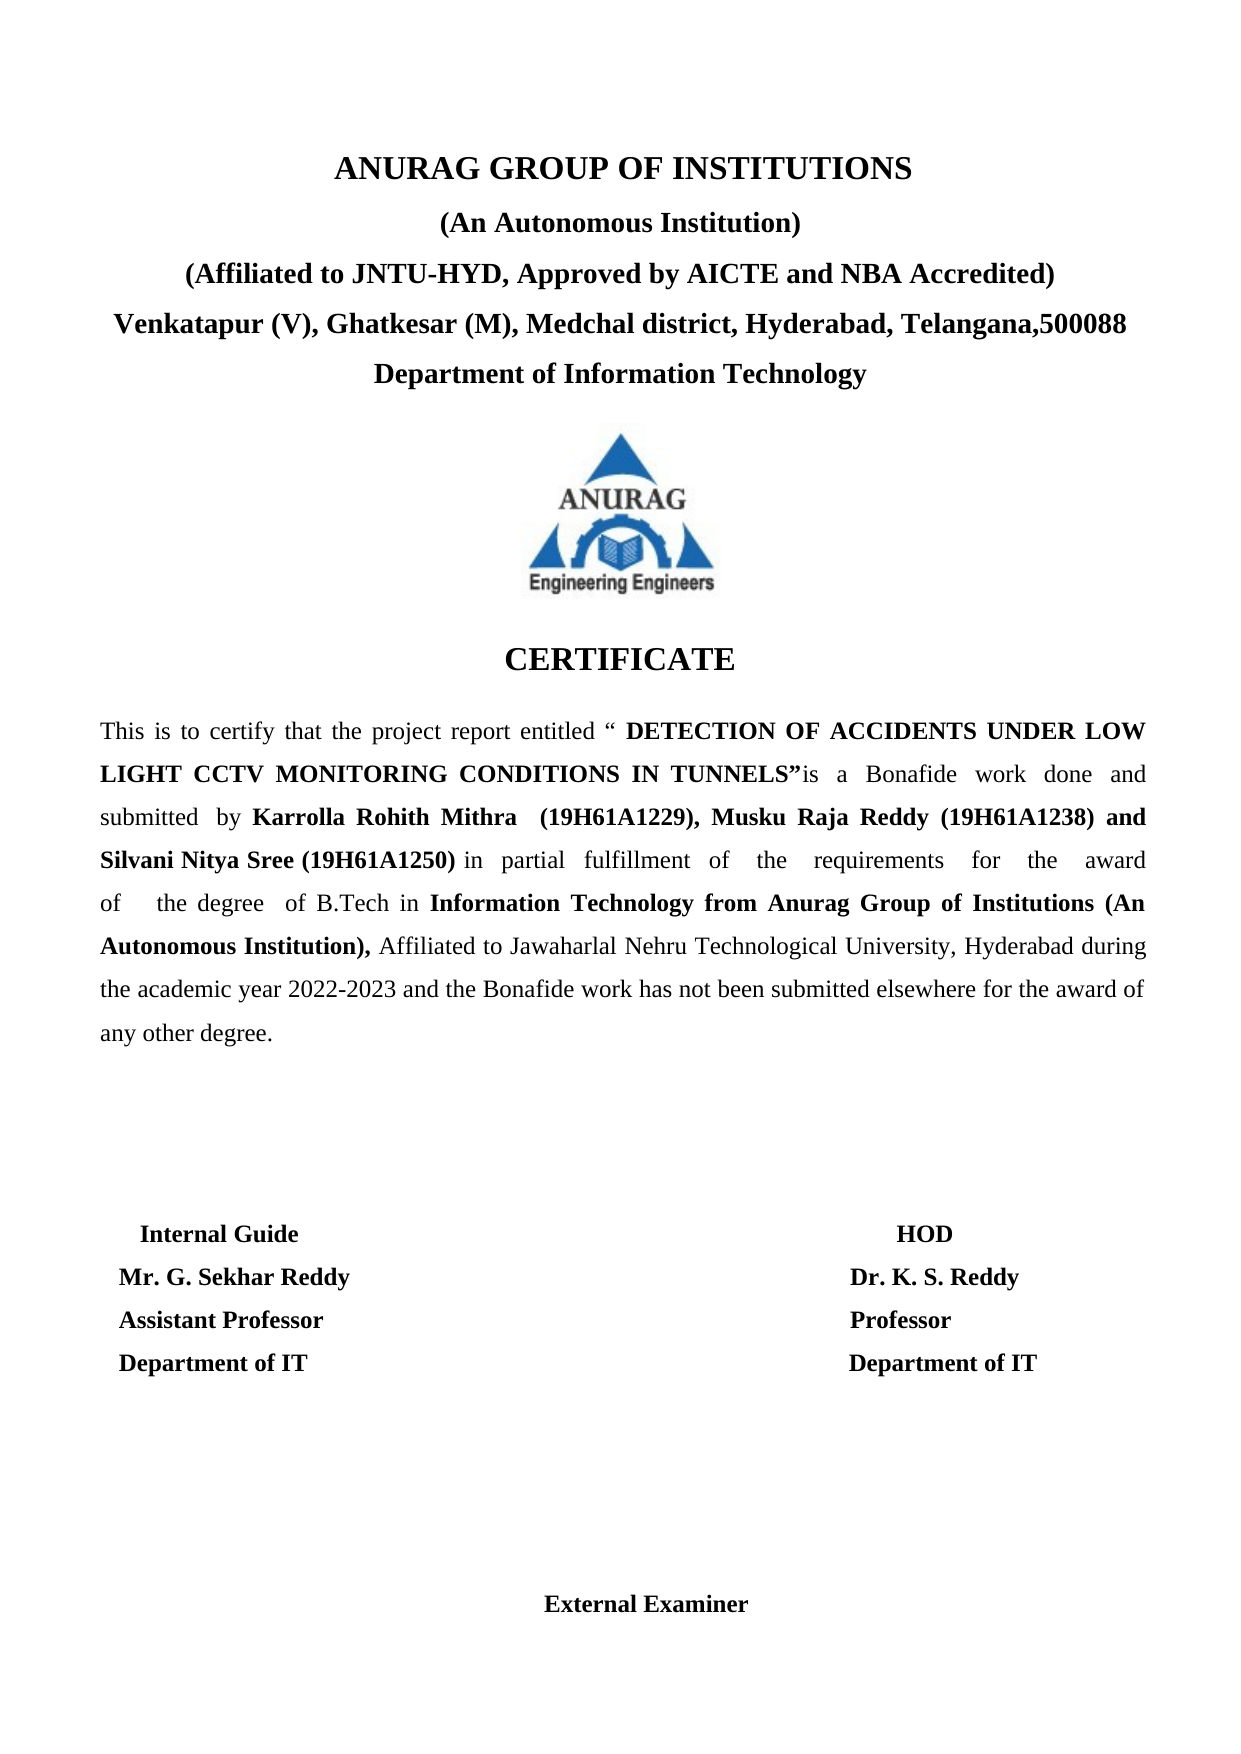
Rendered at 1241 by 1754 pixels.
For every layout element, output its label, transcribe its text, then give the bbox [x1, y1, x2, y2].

text Assistant Professor Professor [112, 1306, 1146, 1334]
subtitle (An Autonomous Institution) [100, 206, 1140, 239]
subtitle Department of IT Department of IT [100, 1348, 1146, 1377]
text ANURAG GROUP OF INSTITUTIONS [100, 148, 1146, 186]
picture [520, 423, 722, 599]
text Mr. G. Sekhar Reddy Dr. K. S. Reddy [112, 1262, 1146, 1291]
subtitle Internal Guide HOD [127, 1219, 1146, 1248]
text (Affiliated to JNTU-HYD, Approved by AICTE and NBA Accredited) Venkatapur (V), Ghatkesar (M), Medchal district, Hyderabad, Telangana,500088 Department of Information Technology [113, 256, 1128, 390]
text This is to certify that the project report entitled “ DETECTION OF ACCIDENTS UNDER LOW LIGHT CCTV MONITORING CONDITIONS IN TUNNELS”is a Bonafide work done and submitted by Karrolla Rohith Mithra (19H61A1229), Musku Raja Reddy (19H61A1238) and Silvani Nitya Sree (19H61A1250) in partial fulfillment of the requirements for the award of the degree of B.Tech in Information Technology from Anurag Group of Institutions (An Autonomous Institution), Affiliated to Jawaharlal Nehru Technological University, Hyderabad during the academic year 2022-2023 and the Bonafide work has not been submitted elsewhere for the award of any other degree. [100, 716, 1146, 1046]
subtitle CERTIFICATE [471, 639, 769, 677]
text External Examiner [471, 1589, 822, 1618]
